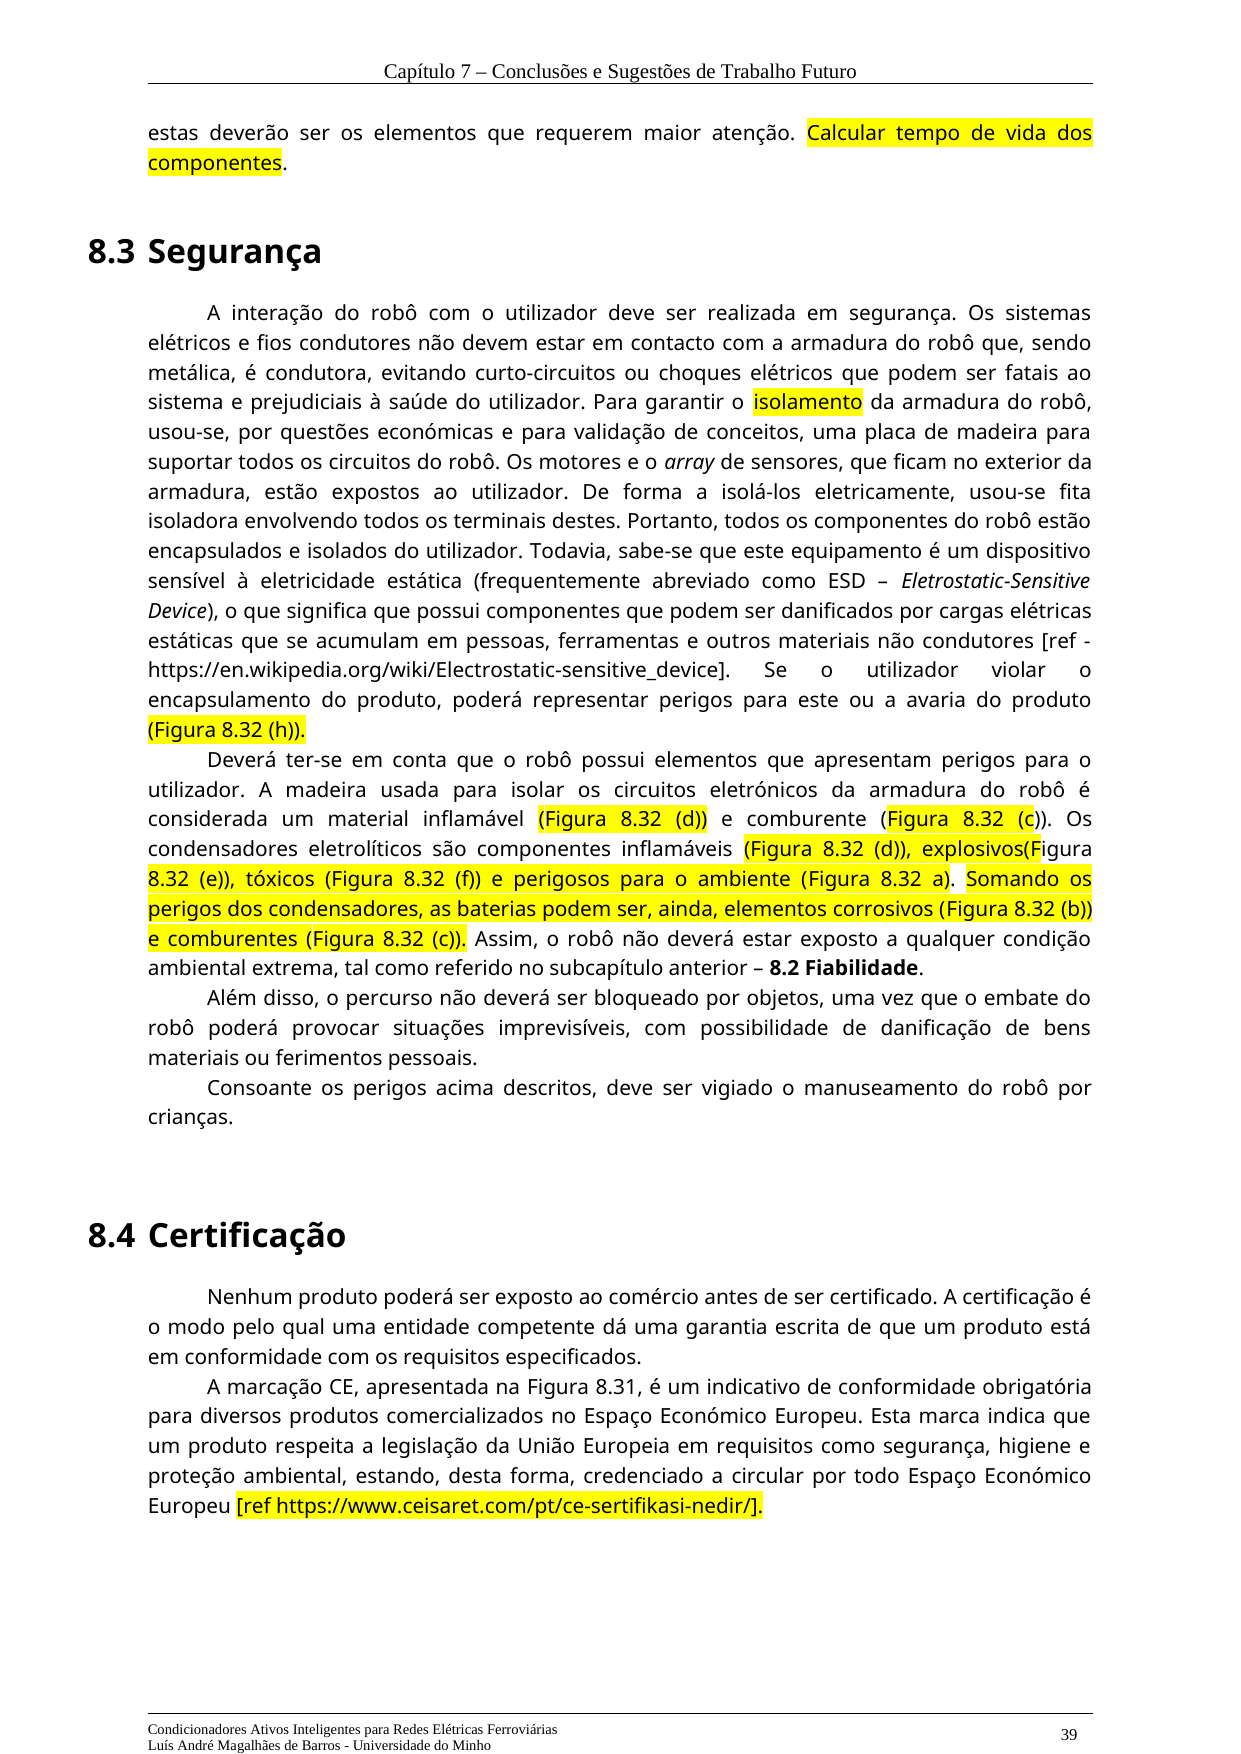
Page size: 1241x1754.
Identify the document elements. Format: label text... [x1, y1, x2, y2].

subtitle Segurança [88, 228, 1092, 273]
subtitle Certificação [88, 1212, 1092, 1257]
text Nenhum produto poderá ser exposto ao comércio antes de ser certificado. A certificação é o modo pelo qual uma entidade competente dá uma garantia escrita de que um produto está em conformidade com os requisitos especificados. [148, 1282, 1092, 1371]
text Além disso, o percurso não deverá ser bloqueado por objetos, uma vez que o embate do robô poderá provocar situações imprevisíveis, com possibilidade de danificação de bens materiais ou ferimentos pessoais. [148, 983, 1092, 1071]
text Consoante os perigos acima descritos, deve ser vigiado o manuseamento do robô por crianças. [148, 1073, 1092, 1131]
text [148, 118, 1092, 176]
